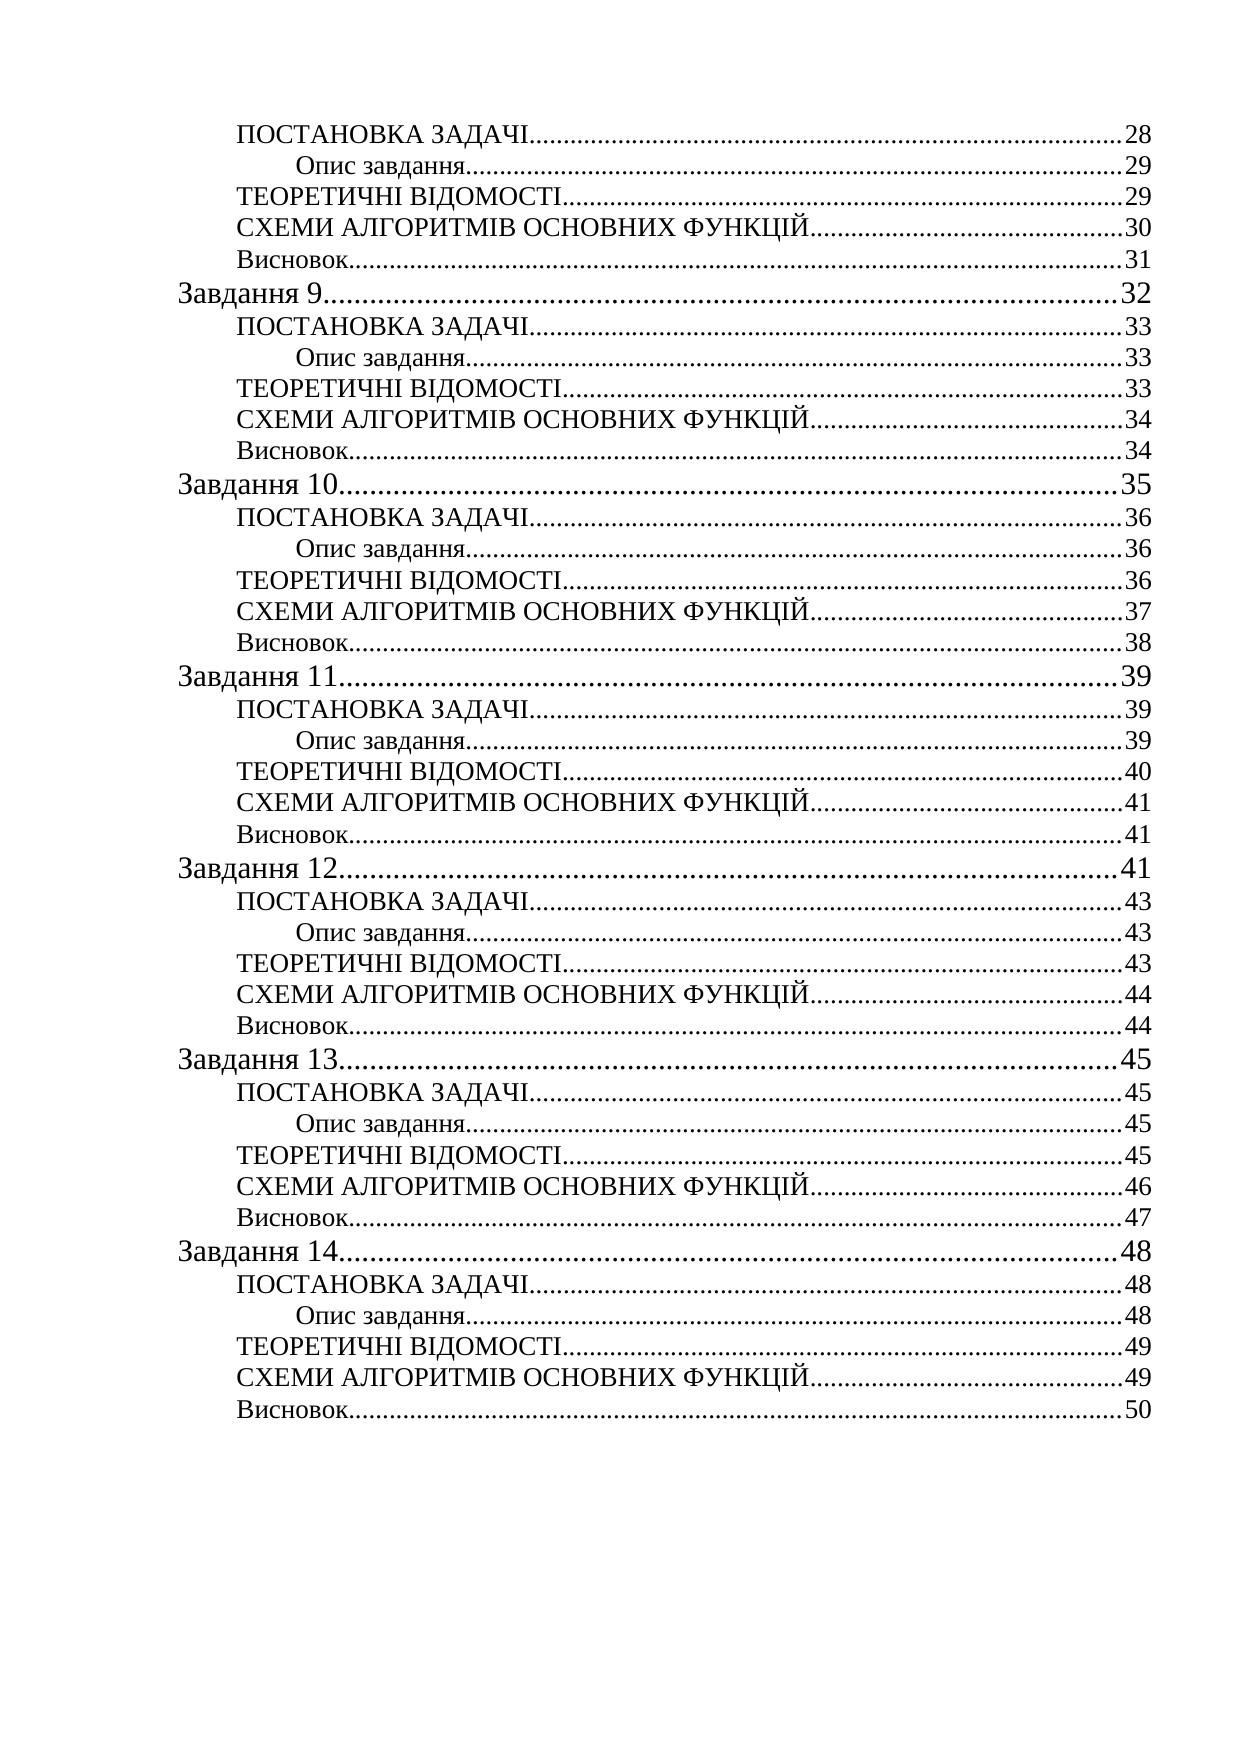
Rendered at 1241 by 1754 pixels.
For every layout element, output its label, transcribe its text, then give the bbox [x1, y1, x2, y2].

text Опис завдання 29 [177, 149, 1152, 180]
text Опис завдання 33 [177, 341, 1152, 372]
text Висновок 31 [177, 243, 1152, 274]
text Опис завдання 48 [177, 1299, 1152, 1330]
text СХЕМИ АЛГОРИТМІВ ОСНОВНИХ ФУНКЦІЙ 34 [177, 403, 1152, 434]
text ПОСТАНОВКА ЗАДАЧІ 48 [177, 1268, 1152, 1299]
text Завдання 10 35 [177, 466, 1152, 501]
text ПОСТАНОВКА ЗАДАЧІ 33 [177, 310, 1152, 341]
text ТЕОРЕТИЧНІ ВІДОМОСТІ 49 [177, 1330, 1152, 1362]
text Завдання 13 45 [177, 1041, 1152, 1076]
text СХЕМИ АЛГОРИТМІВ ОСНОВНИХ ФУНКЦІЙ 49 [177, 1362, 1152, 1393]
text ТЕОРЕТИЧНІ ВІДОМОСТІ 40 [177, 755, 1152, 787]
text ТЕОРЕТИЧНІ ВІДОМОСТІ 33 [177, 372, 1152, 403]
text Завдання 11 39 [177, 657, 1152, 693]
text Висновок 47 [177, 1201, 1152, 1232]
text СХЕМИ АЛГОРИТМІВ ОСНОВНИХ ФУНКЦІЙ 37 [177, 595, 1152, 626]
text Висновок 41 [177, 818, 1152, 849]
text ПОСТАНОВКА ЗАДАЧІ 39 [177, 693, 1152, 724]
text СХЕМИ АЛГОРИТМІВ ОСНОВНИХ ФУНКЦІЙ 41 [177, 787, 1152, 818]
text Завдання 9 32 [177, 274, 1152, 310]
text ТЕОРЕТИЧНІ ВІДОМОСТІ 29 [177, 180, 1152, 212]
text СХЕМИ АЛГОРИТМІВ ОСНОВНИХ ФУНКЦІЙ 30 [177, 212, 1152, 243]
text Висновок 38 [177, 626, 1152, 657]
text Висновок 50 [177, 1393, 1152, 1424]
text Завдання 12 41 [177, 849, 1152, 885]
text Висновок 44 [177, 1009, 1152, 1041]
text СХЕМИ АЛГОРИТМІВ ОСНОВНИХ ФУНКЦІЙ 44 [177, 978, 1152, 1009]
text ТЕОРЕТИЧНІ ВІДОМОСТІ 43 [177, 947, 1152, 978]
text Опис завдання 45 [177, 1108, 1152, 1139]
text ТЕОРЕТИЧНІ ВІДОМОСТІ 45 [177, 1139, 1152, 1170]
text Опис завдання 36 [177, 533, 1152, 564]
text СХЕМИ АЛГОРИТМІВ ОСНОВНИХ ФУНКЦІЙ 46 [177, 1170, 1152, 1201]
text Опис завдання 43 [177, 916, 1152, 947]
text Висновок 34 [177, 434, 1152, 466]
text ТЕОРЕТИЧНІ ВІДОМОСТІ 36 [177, 564, 1152, 595]
text Завдання 14 48 [177, 1232, 1152, 1268]
text ПОСТАНОВКА ЗАДАЧІ 28 [177, 118, 1152, 149]
text ПОСТАНОВКА ЗАДАЧІ 45 [177, 1076, 1152, 1108]
text Опис завдання 39 [177, 724, 1152, 755]
text ПОСТАНОВКА ЗАДАЧІ 43 [177, 885, 1152, 916]
text ПОСТАНОВКА ЗАДАЧІ 36 [177, 501, 1152, 533]
